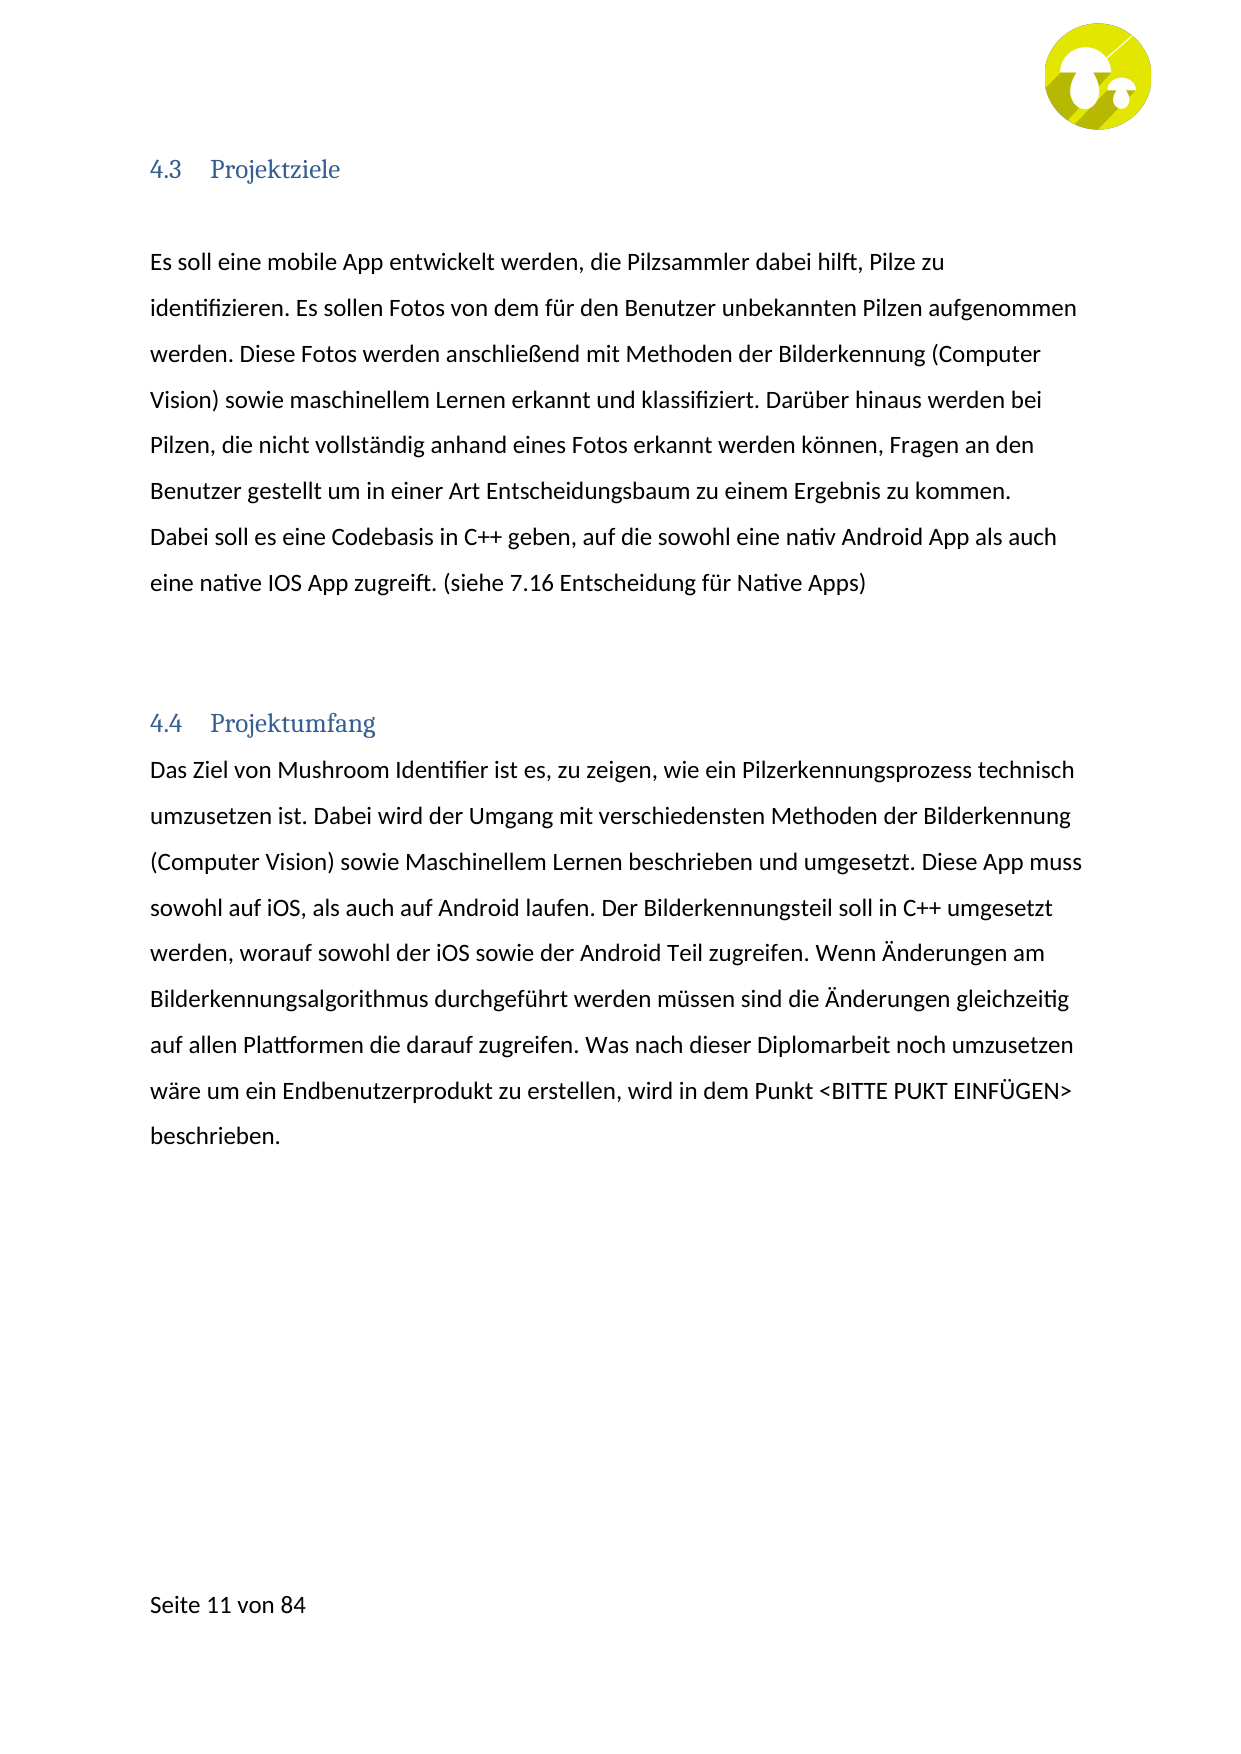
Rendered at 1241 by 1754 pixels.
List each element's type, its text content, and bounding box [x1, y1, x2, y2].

picture [1045, 23, 1152, 130]
subtitle Projektziele [150, 154, 1090, 185]
text Es soll eine mobile App entwickelt werden, die Pilzsammler dabei hilft, Pilze zu identifizieren. Es sollen Fotos von dem für den Benutzer unbekannten Pilzen aufgenommen werden. Diese Fotos werden anschließend mit Methoden der Bilderkennung (Computer Vision) sowie maschinellem Lernen erkannt und klassifiziert. Darüber hinaus werden bei Pilzen, die nicht vollständig anhand eines Fotos erkannt werden können, Fragen an den Benutzer gestellt um in einer Art Entscheidungsbaum zu einem Ergebnis zu kommen. [150, 247, 1090, 506]
subtitle Projektumfang [150, 708, 1090, 739]
text Das Ziel von Mushroom Identifier ist es, zu zeigen, wie ein Pilzerkennungsprozess technisch umzusetzen ist. Dabei wird der Umgang mit verschiedensten Methoden der Bilderkennung (Computer Vision) sowie Maschinellem Lernen beschrieben und umgesetzt. Diese App muss sowohl auf iOS, als auch auf Android laufen. Der Bilderkennungsteil soll in C++ umgesetzt werden, worauf sowohl der iOS sowie der Android Teil zugreifen. Wenn Änderungen am Bilderkennungsalgorithmus durchgeführt werden müssen sind die Änderungen gleichzeitig auf allen Plattformen die darauf zugreifen. Was nach dieser Diplomarbeit noch umzusetzen wäre um ein Endbenutzerprodukt zu erstellen, wird in dem Punkt <BITTE PUKT EINFÜGEN> beschrieben. [150, 755, 1090, 1151]
text Dabei soll es eine Codebasis in C++ geben, auf die sowohl eine nativ Android App als auch eine native IOS App zugreift. (siehe 7.16 Entscheidung für Native Apps) [150, 521, 1090, 597]
